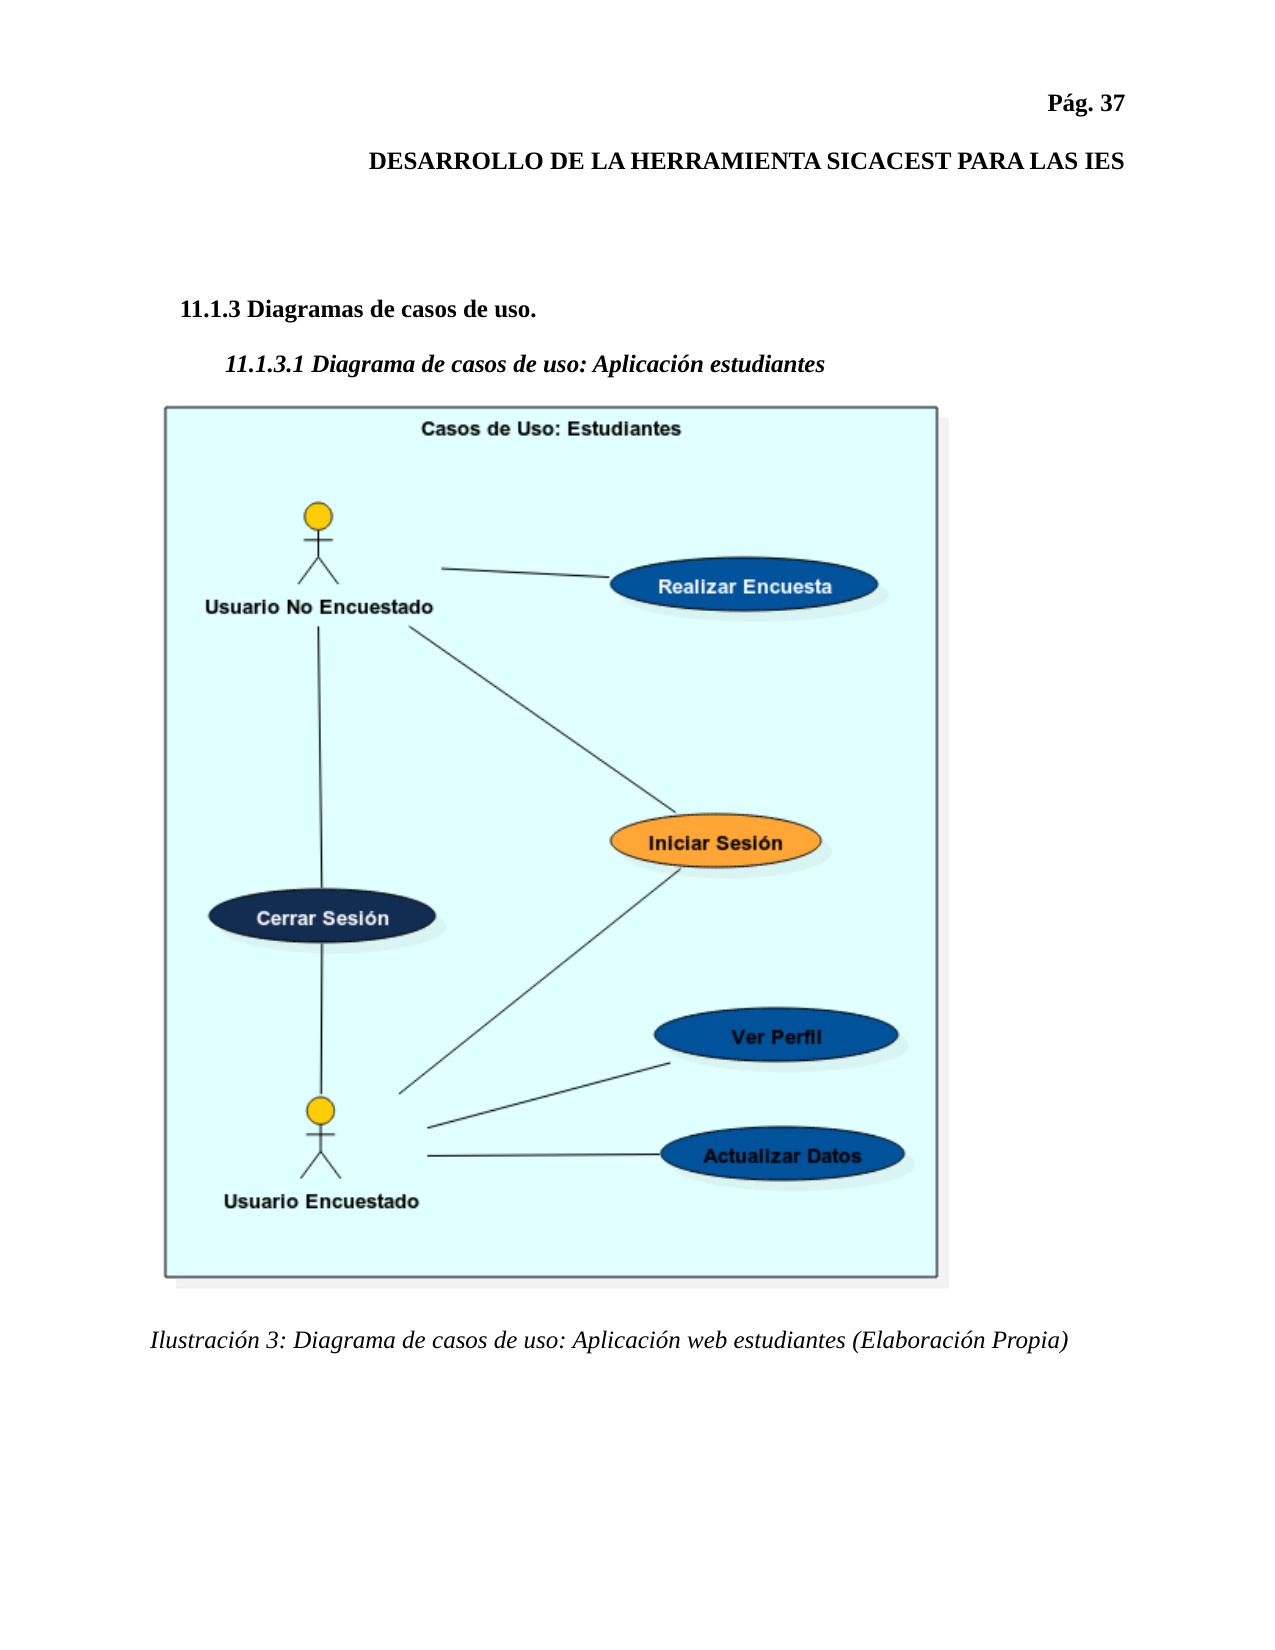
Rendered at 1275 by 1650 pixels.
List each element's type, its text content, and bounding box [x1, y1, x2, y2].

subtitle 11.1.3.1 Diagrama de casos de uso: Aplicación estudiantes [150, 349, 1125, 378]
picture [150, 392, 953, 1293]
text Ilustración 3: Diagrama de casos de uso: Aplicación web estudiantes (Elaboración Propia) [150, 1325, 1125, 1354]
subtitle 11.1.3 Diagramas de casos de uso. [150, 294, 1125, 323]
